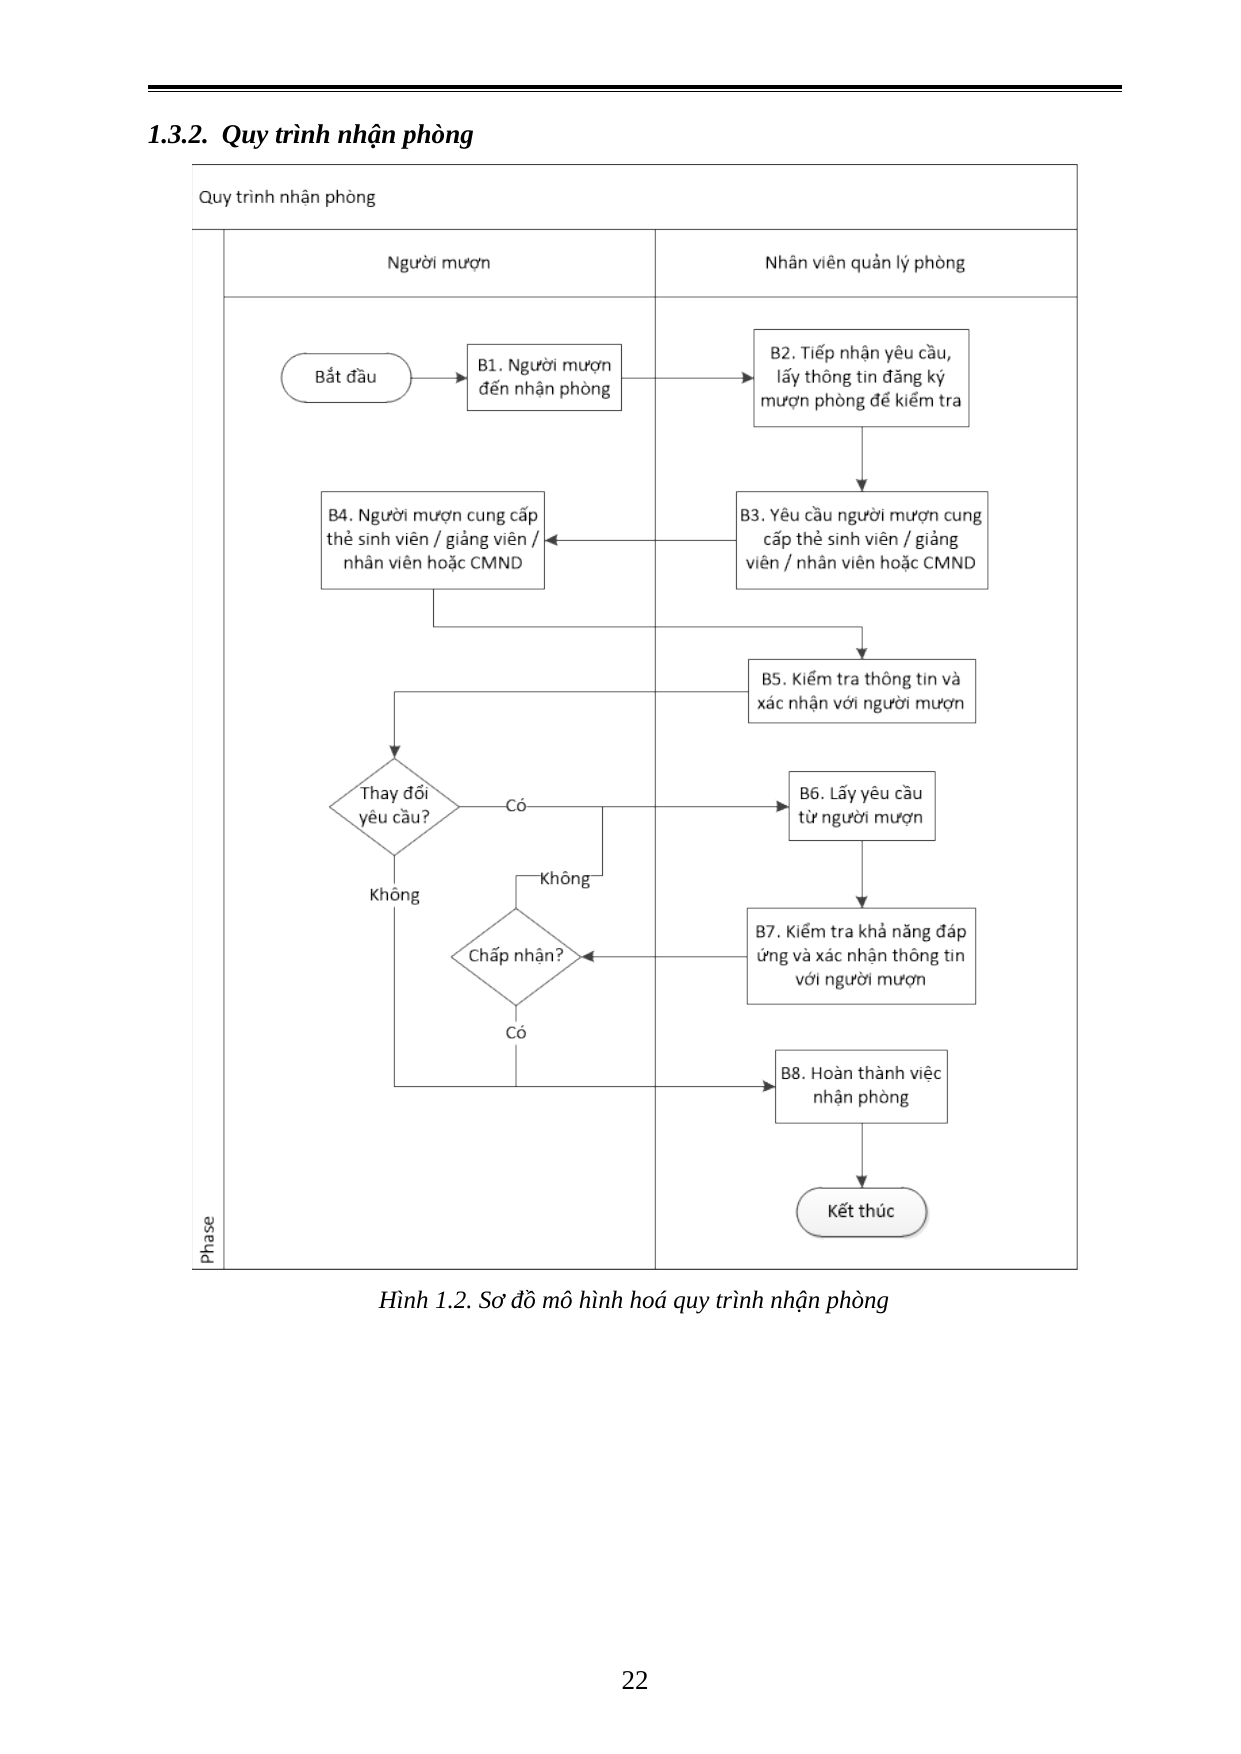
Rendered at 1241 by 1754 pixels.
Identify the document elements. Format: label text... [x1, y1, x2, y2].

subtitle Quy trình nhận phòng [148, 118, 1122, 149]
text Hình 1.2. Sơ đồ mô hình hoá quy trình nhận phòng [148, 1285, 1122, 1313]
picture [192, 164, 1078, 1270]
